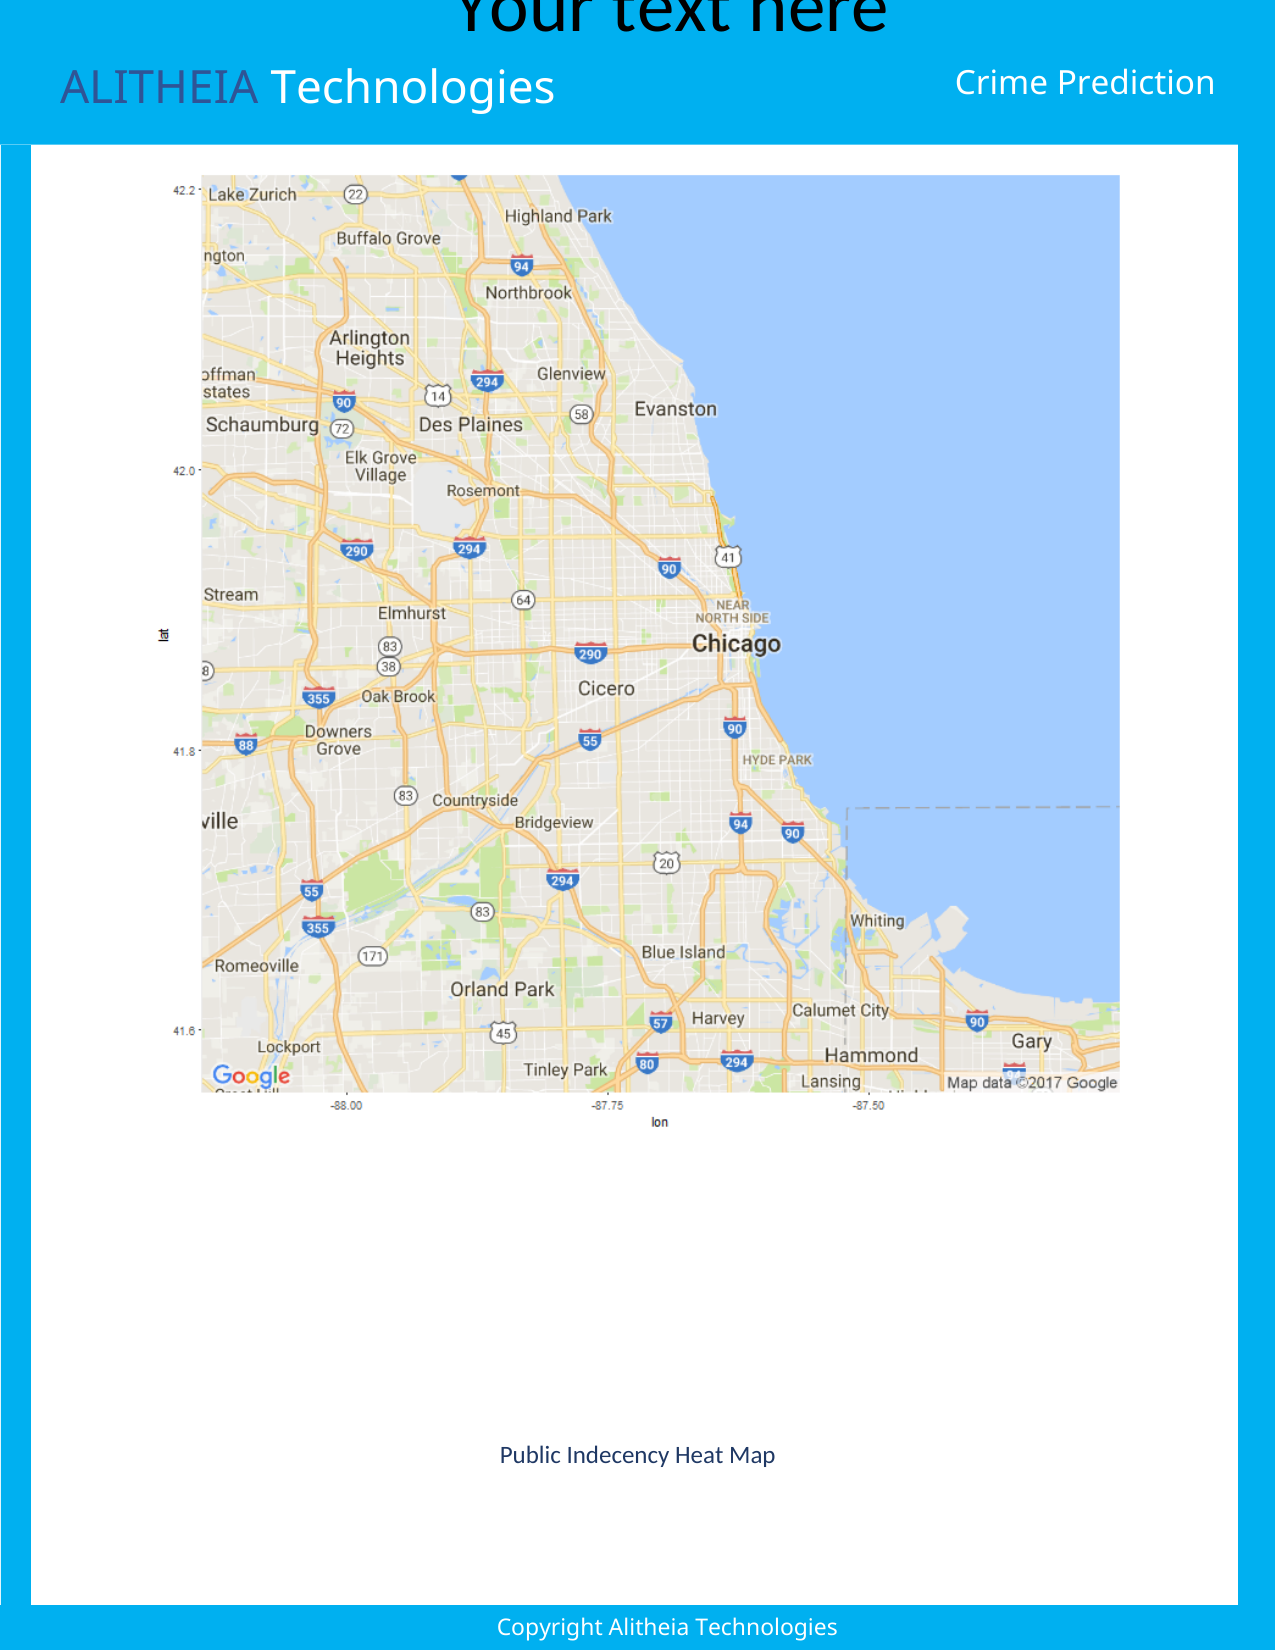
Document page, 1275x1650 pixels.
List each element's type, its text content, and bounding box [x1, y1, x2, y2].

text Public Indecency Heat Map [150, 1439, 1125, 1469]
picture [150, 163, 1125, 1139]
